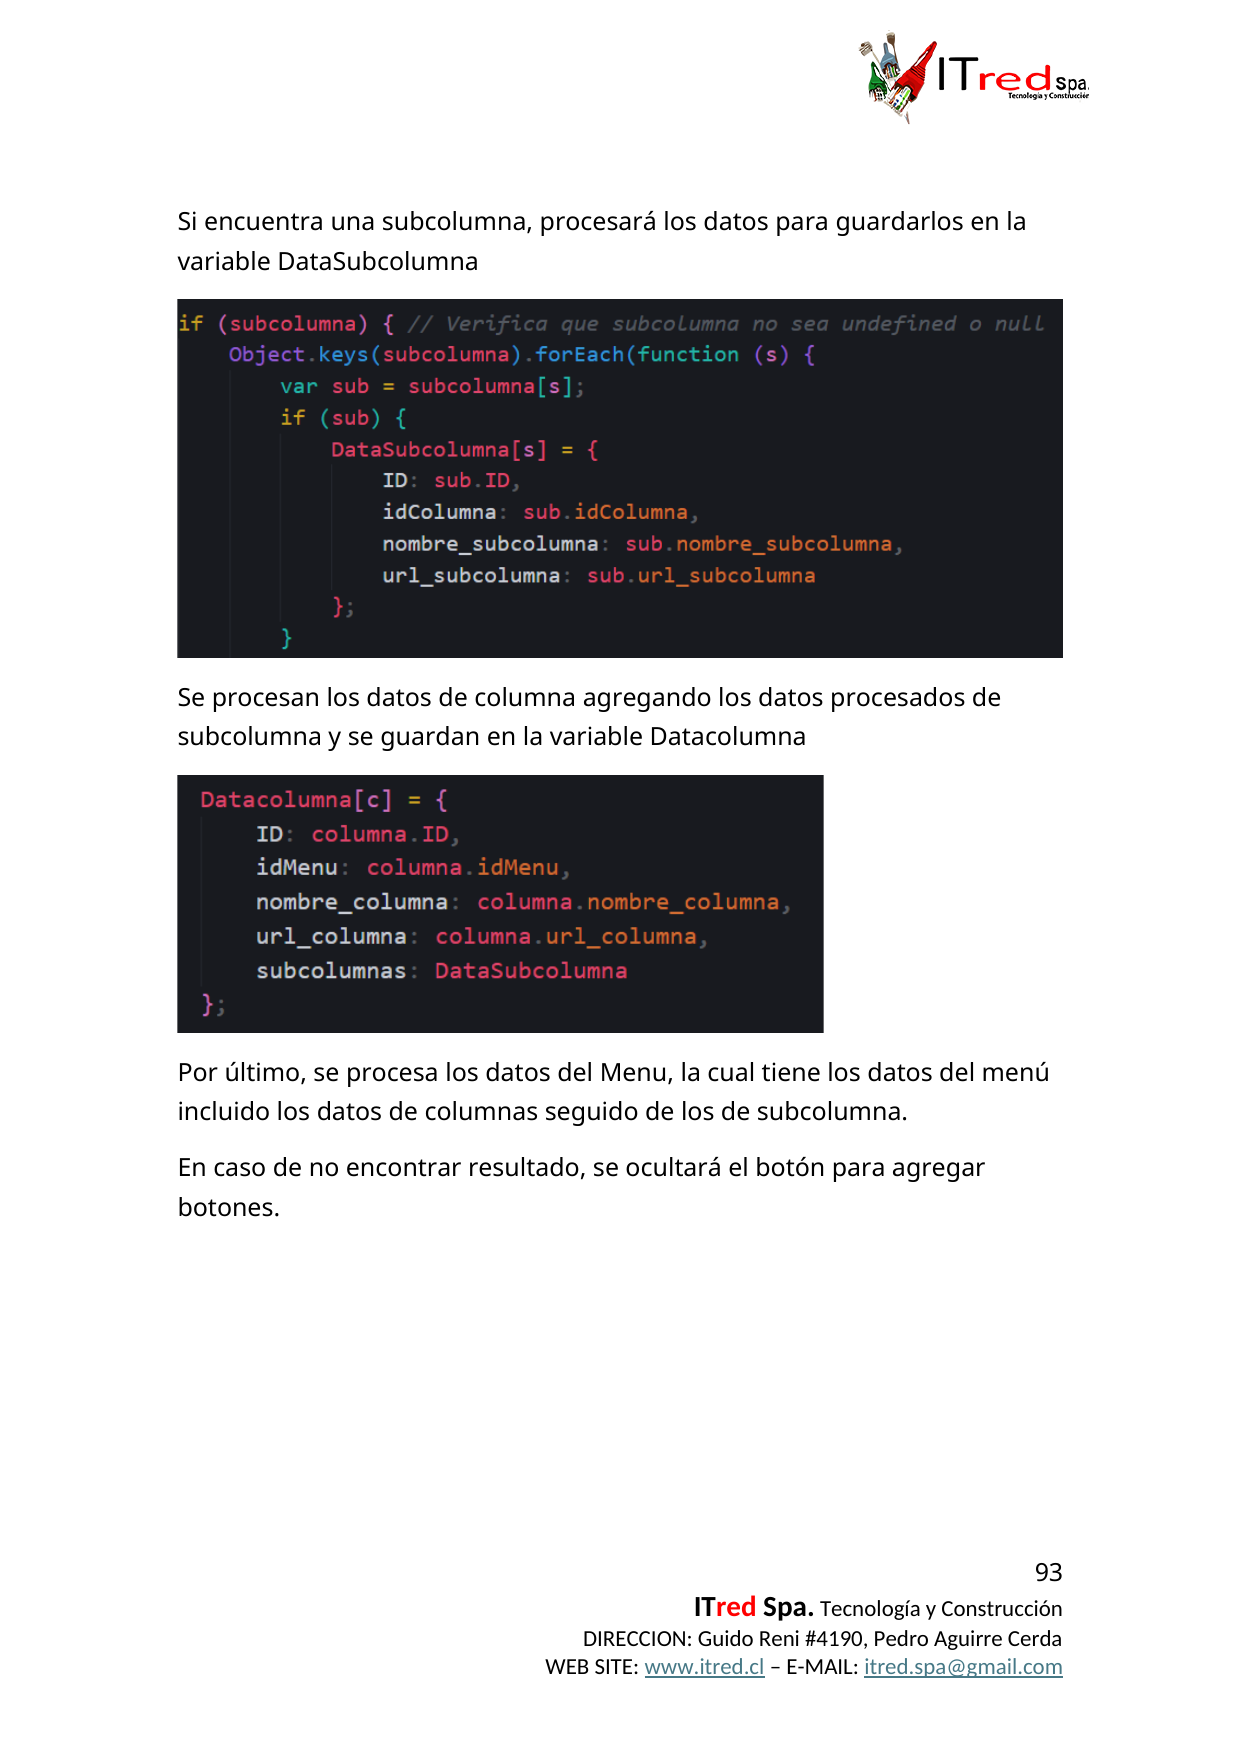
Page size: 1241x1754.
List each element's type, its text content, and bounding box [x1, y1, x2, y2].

text Si encuentra una subcolumna, procesará los datos para guardarlos en la variable DataSubcolumna [177, 204, 1063, 277]
text Por último, se procesa los datos del Menu, la cual tiene los datos del menú incluido los datos de columnas seguido de los de subcolumna. [177, 1054, 1063, 1128]
picture [177, 775, 824, 1033]
text En caso de no encontrar resultado, se ocultará el botón para agregar botones. [177, 1150, 1063, 1223]
picture [177, 299, 1063, 658]
picture [857, 30, 1089, 124]
text Se procesan los datos de columna agregando los datos procesados de subcolumna y se guardan en la variable Datacolumna [177, 679, 1063, 753]
